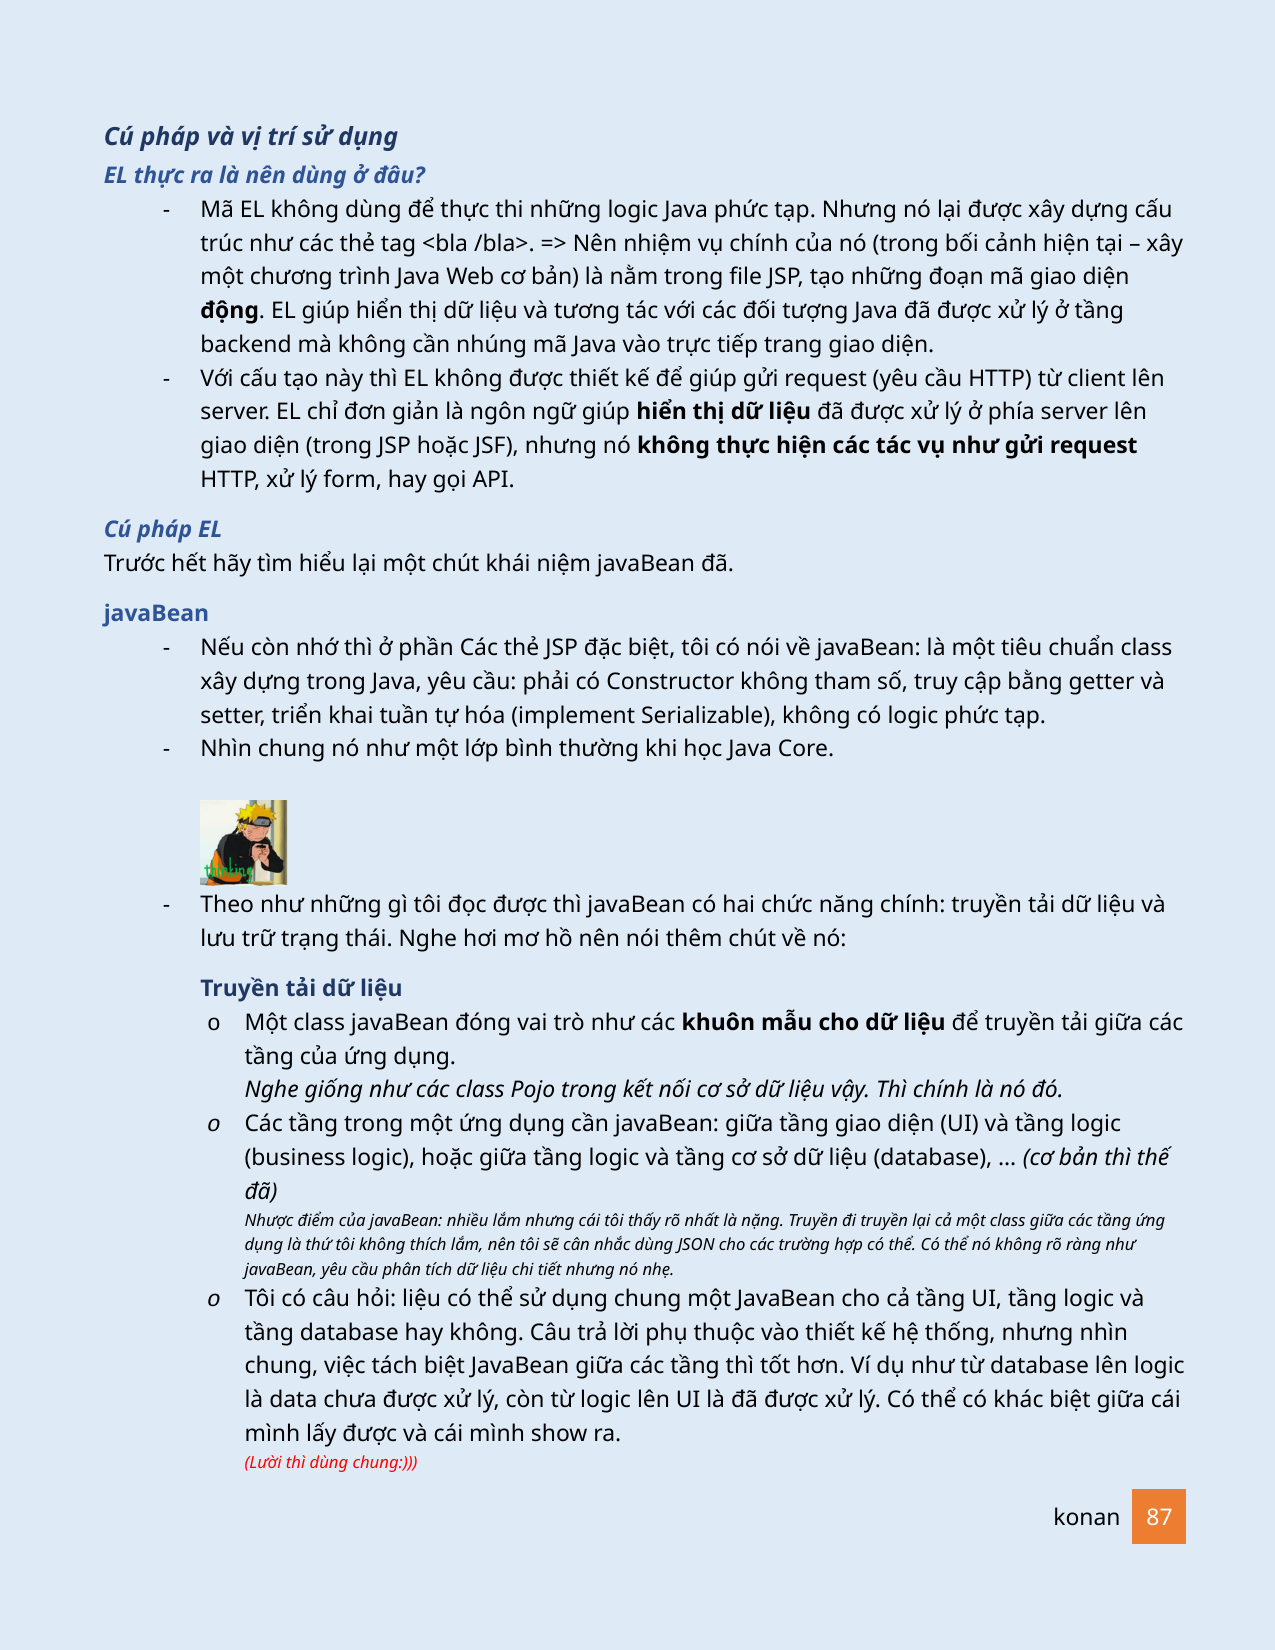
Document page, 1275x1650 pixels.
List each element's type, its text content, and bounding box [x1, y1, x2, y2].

subtitle javaBean [103, 597, 1186, 629]
list Nếu còn nhớ thì ở phần Các thẻ JSP đặc biệt, tôi có nói về javaBean: là một tiêu chuẩn class xây dựng trong Java, yêu cầu: phải có Constructor không tham số, truy cập bằng getter và setter, triển khai tuần tự hóa (implement Serializable), không có logic phức tạp. [163, 631, 1186, 730]
list (Lười thì dùng chung:))) [244, 1451, 1186, 1473]
list Nghe giống như các class Pojo trong kết nối cơ sở dữ liệu vậy. Thì chính là nó đó. [244, 1073, 1186, 1104]
picture [200, 800, 288, 886]
list Tôi có câu hỏi: liệu có thể sử dụng chung một JavaBean cho cả tầng UI, tầng logic và tầng database hay không. Câu trả lời phụ thuộc vào thiết kế hệ thống, nhưng nhìn chung, việc tách biệt JavaBean giữa các tầng thì tốt hơn. Ví dụ như từ database lên logic là data chưa được xử lý, còn từ logic lên UI là đã được xử lý. Có thể có khác biệt giữa cái mình lấy được và cái mình show ra. [207, 1282, 1186, 1448]
list Nhìn chung nó như một lớp bình thường khi học Java Core. [163, 732, 1186, 764]
list Các tầng trong một ứng dụng cần javaBean: giữa tầng giao diện (UI) và tầng logic (business logic), hoặc giữa tầng logic và tầng cơ sở dữ liệu (database), … (cơ bản thì thế đã) [207, 1107, 1186, 1206]
list Nhược điểm của javaBean: nhiều lắm nhưng cái tôi thấy rõ nhất là nặng. Truyền đi truyền lại cả một class giữa các tầng ứng dụng là thứ tôi không thích lắm, nên tôi sẽ cân nhắc dùng JSON cho các trường hợp có thể. Có thể nó không rõ ràng như javaBean, yêu cầu phân tích dữ liệu chi tiết nhưng nó nhẹ. [244, 1208, 1186, 1280]
list Mã EL không dùng để thực thi những logic Java phức tạp. Nhưng nó lại được xây dựng cấu trúc như các thẻ tag <bla /bla>. => Nên nhiệm vụ chính của nó (trong bối cảnh hiện tại – xây một chương trình Java Web cơ bản) là nằm trong file JSP, tạo những đoạn mã giao diện động. EL giúp hiển thị dữ liệu và tương tác với các đối tượng Java đã được xử lý ở tầng backend mà không cần nhúng mã Java vào trực tiếp trang giao diện. [163, 193, 1186, 359]
subtitle EL thực ra là nên dùng ở đâu? [103, 159, 1186, 190]
text Trước hết hãy tìm hiểu lại một chút khái niệm javaBean đã. [103, 547, 1186, 578]
list Với cấu tạo này thì EL không được thiết kế để giúp gửi request (yêu cầu HTTP) từ client lên server. EL chỉ đơn giản là ngôn ngữ giúp hiển thị dữ liệu đã được xử lý ở phía server lên giao diện (trong JSP hoặc JSF), nhưng nó không thực hiện các tác vụ như gửi request HTTP, xử lý form, hay gọi API. [163, 362, 1186, 494]
subtitle Cú pháp EL [103, 513, 1186, 544]
list Theo như những gì tôi đọc được thì javaBean có hai chức năng chính: truyền tải dữ liệu và lưu trữ trạng thái. Nghe hơi mơ hồ nên nói thêm chút về nó: [163, 888, 1186, 953]
subtitle Truyền tải dữ liệu [125, 972, 1186, 1003]
list Một class javaBean đóng vai trò như các khuôn mẫu cho dữ liệu để truyền tải giữa các tầng của ứng dụng. [207, 1006, 1186, 1071]
subtitle Cú pháp và vị trí sử dụng [103, 118, 1186, 152]
